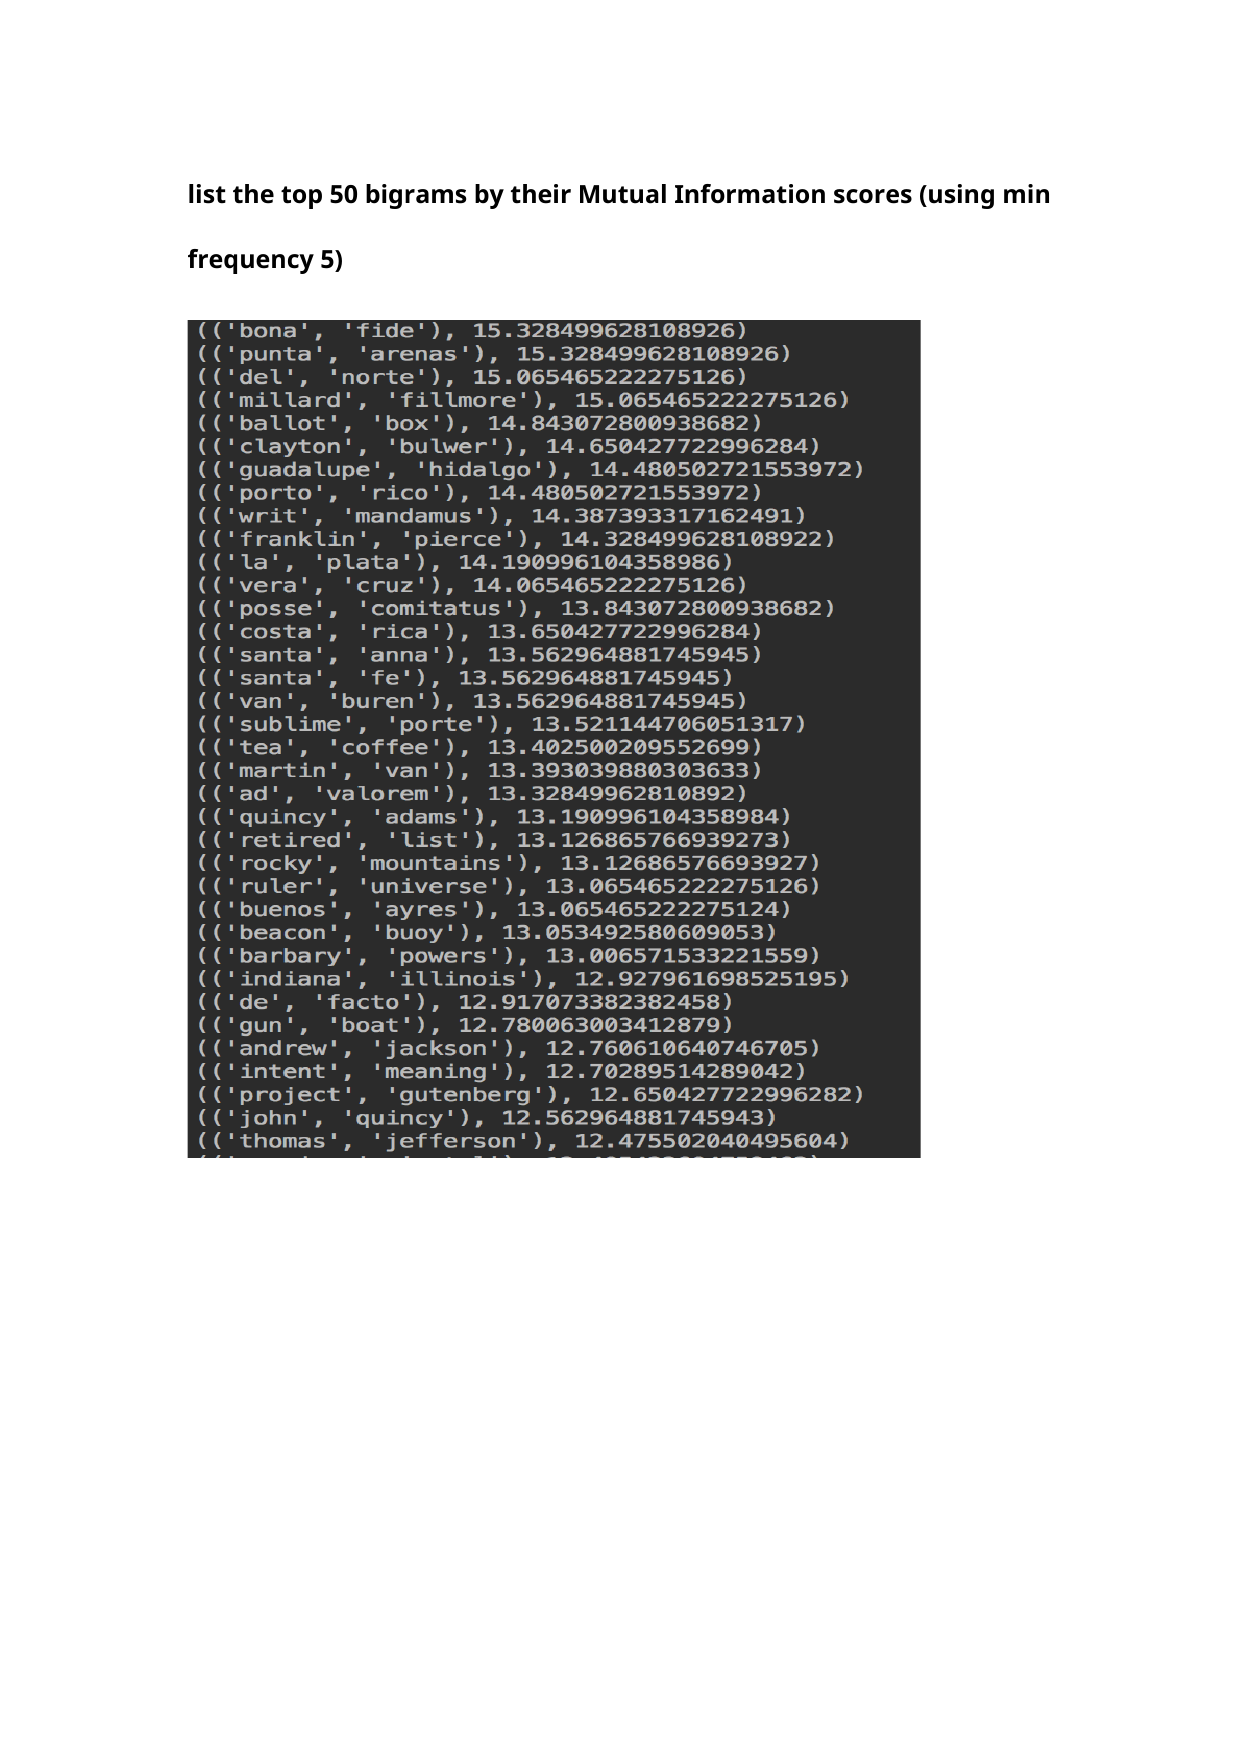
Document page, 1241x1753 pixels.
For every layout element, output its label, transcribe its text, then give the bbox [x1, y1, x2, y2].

picture [187, 320, 921, 1158]
text list the top 50 bigrams by their Mutual Information scores (using min frequency 5) [187, 161, 1053, 291]
